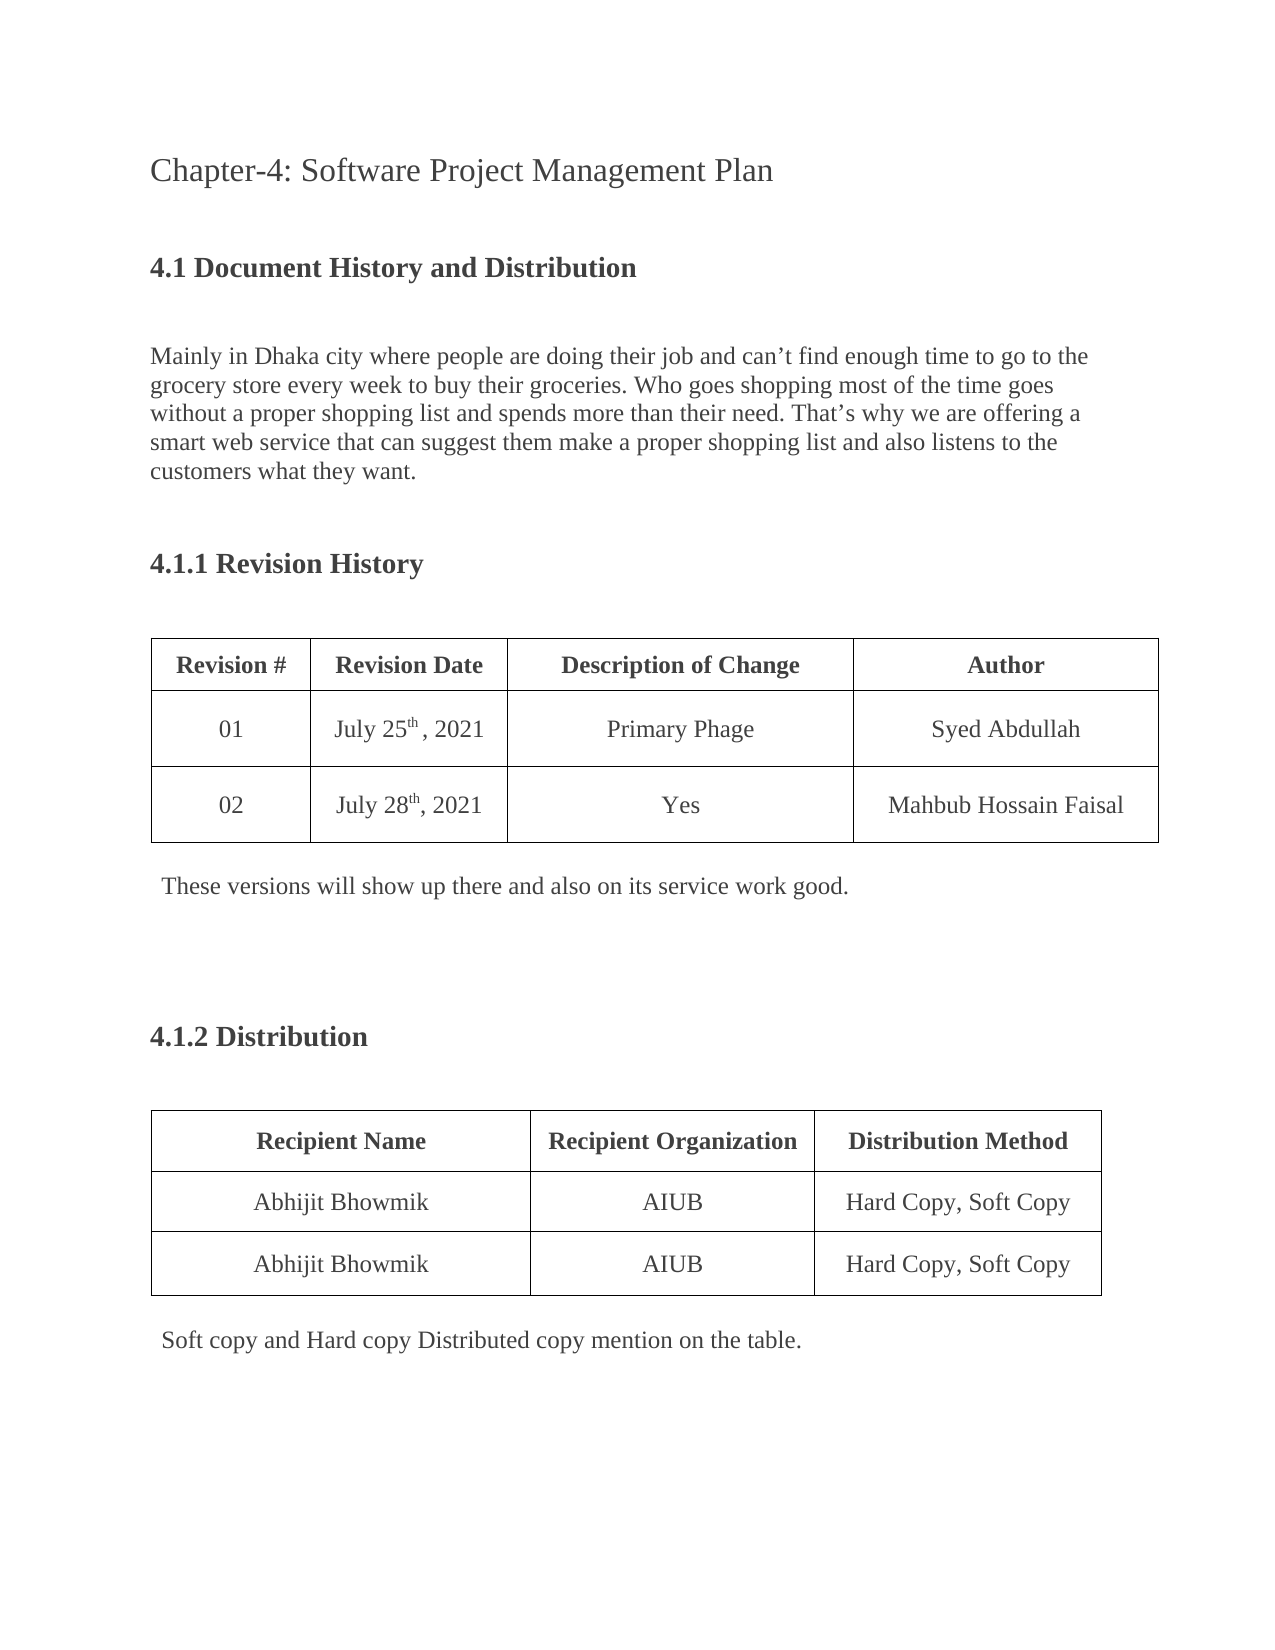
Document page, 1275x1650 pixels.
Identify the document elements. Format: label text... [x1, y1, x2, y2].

table_cell 01 [152, 691, 310, 766]
table_cell Syed Abdullah [854, 691, 1158, 766]
table_cell 02 [152, 767, 310, 842]
table_header Revision # [152, 639, 310, 690]
table_header Recipient Organization [531, 1111, 814, 1171]
table_cell Yes [508, 767, 853, 842]
table_cell Mahbub Hossain Faisal [854, 767, 1158, 842]
table_header Revision Date [311, 639, 507, 690]
subtitle 4.1 Document History and Distribution [150, 250, 1125, 283]
subtitle 4.1.1 Revision History [150, 546, 1125, 580]
text These versions will show up there and also on its service work good. [161, 871, 1125, 900]
table_cell Abhijit Bhowmik [152, 1232, 530, 1295]
subtitle 4.1.2 Distribution [150, 1019, 1125, 1053]
table_cell July 25th , 2021 [311, 691, 507, 766]
text Mainly in Dhaka city where people are doing their job and can’t find enough time to go to the grocery store every week to buy their groceries. Who goes shopping most of the time goes without a proper shopping list and spends more than their need. That’s why we are offering a smart web service that can suggest them make a proper shopping list and also listens to the customers what they want. [150, 341, 1125, 485]
table_header Recipient Name [152, 1111, 530, 1171]
table_cell AIUB [531, 1232, 814, 1295]
table_cell Primary Phage [508, 691, 853, 766]
table_cell Hard Copy, Soft Copy [815, 1232, 1101, 1295]
subtitle Chapter-4: Software Project Management Plan [150, 150, 1125, 188]
table_cell Abhijit Bhowmik [152, 1172, 530, 1231]
table_header Description of Change [508, 639, 853, 690]
table_cell AIUB [531, 1172, 814, 1231]
table_cell Hard Copy, Soft Copy [815, 1172, 1101, 1231]
table_cell July 28th, 2021 [311, 767, 507, 842]
text Soft copy and Hard copy Distributed copy mention on the table. [161, 1325, 1125, 1354]
table_header Author [854, 639, 1158, 690]
table_header Distribution Method [815, 1111, 1101, 1171]
